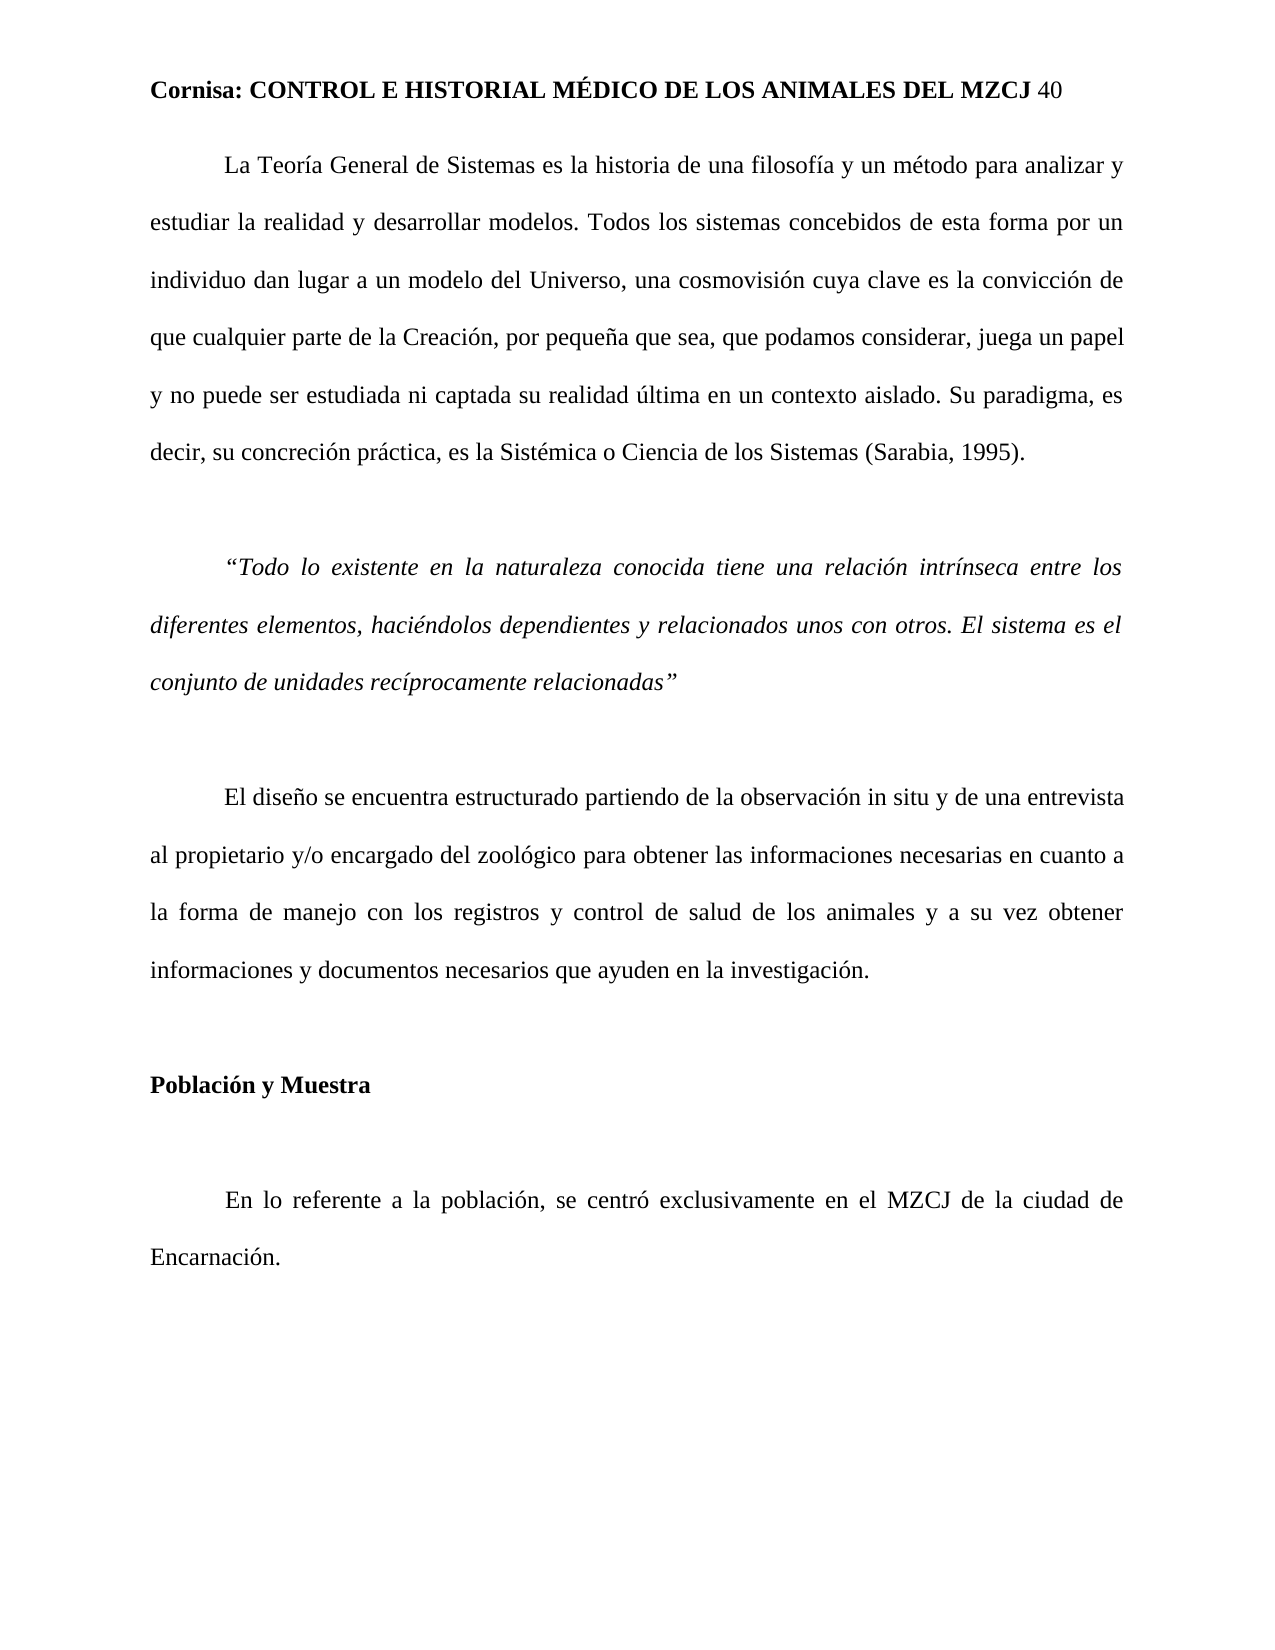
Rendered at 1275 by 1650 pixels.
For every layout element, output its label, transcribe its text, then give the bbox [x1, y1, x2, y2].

text En lo referente a la población, se centró exclusivamente en el MZCJ de la ciudad de Encarnación. [150, 1185, 1125, 1271]
text El diseño se encuentra estructurado partiendo de la observación in situ y de una entrevista al propietario y/o encargado del zoológico para obtener las informaciones necesarias en cuanto a la forma de manejo con los registros y control de salud de los animales y a su vez obtener informaciones y documentos necesarios que ayuden en la investigación. [150, 782, 1125, 984]
subtitle Población y Muestra [150, 1070, 1125, 1099]
text “Todo lo existente en la naturaleza conocida tiene una relación intrínseca entre los diferentes elementos, haciéndolos dependientes y relacionados unos con otros. El sistema es el conjunto de unidades recíprocamente relacionadas” [150, 552, 1125, 696]
text La Teoría General de Sistemas es la historia de una filosofía y un método para analizar y estudiar la realidad y desarrollar modelos. Todos los sistemas concebidos de esta forma por un individuo dan lugar a un modelo del Universo, una cosmovisión cuya clave es la convicción de que cualquier parte de la Creación, por pequeña que sea, que podamos considerar, juega un papel y no puede ser estudiada ni captada su realidad última en un contexto aislado. Su paradigma, es decir, su concreción práctica, es la Sistémica o Ciencia de los Sistemas . [150, 150, 1125, 466]
